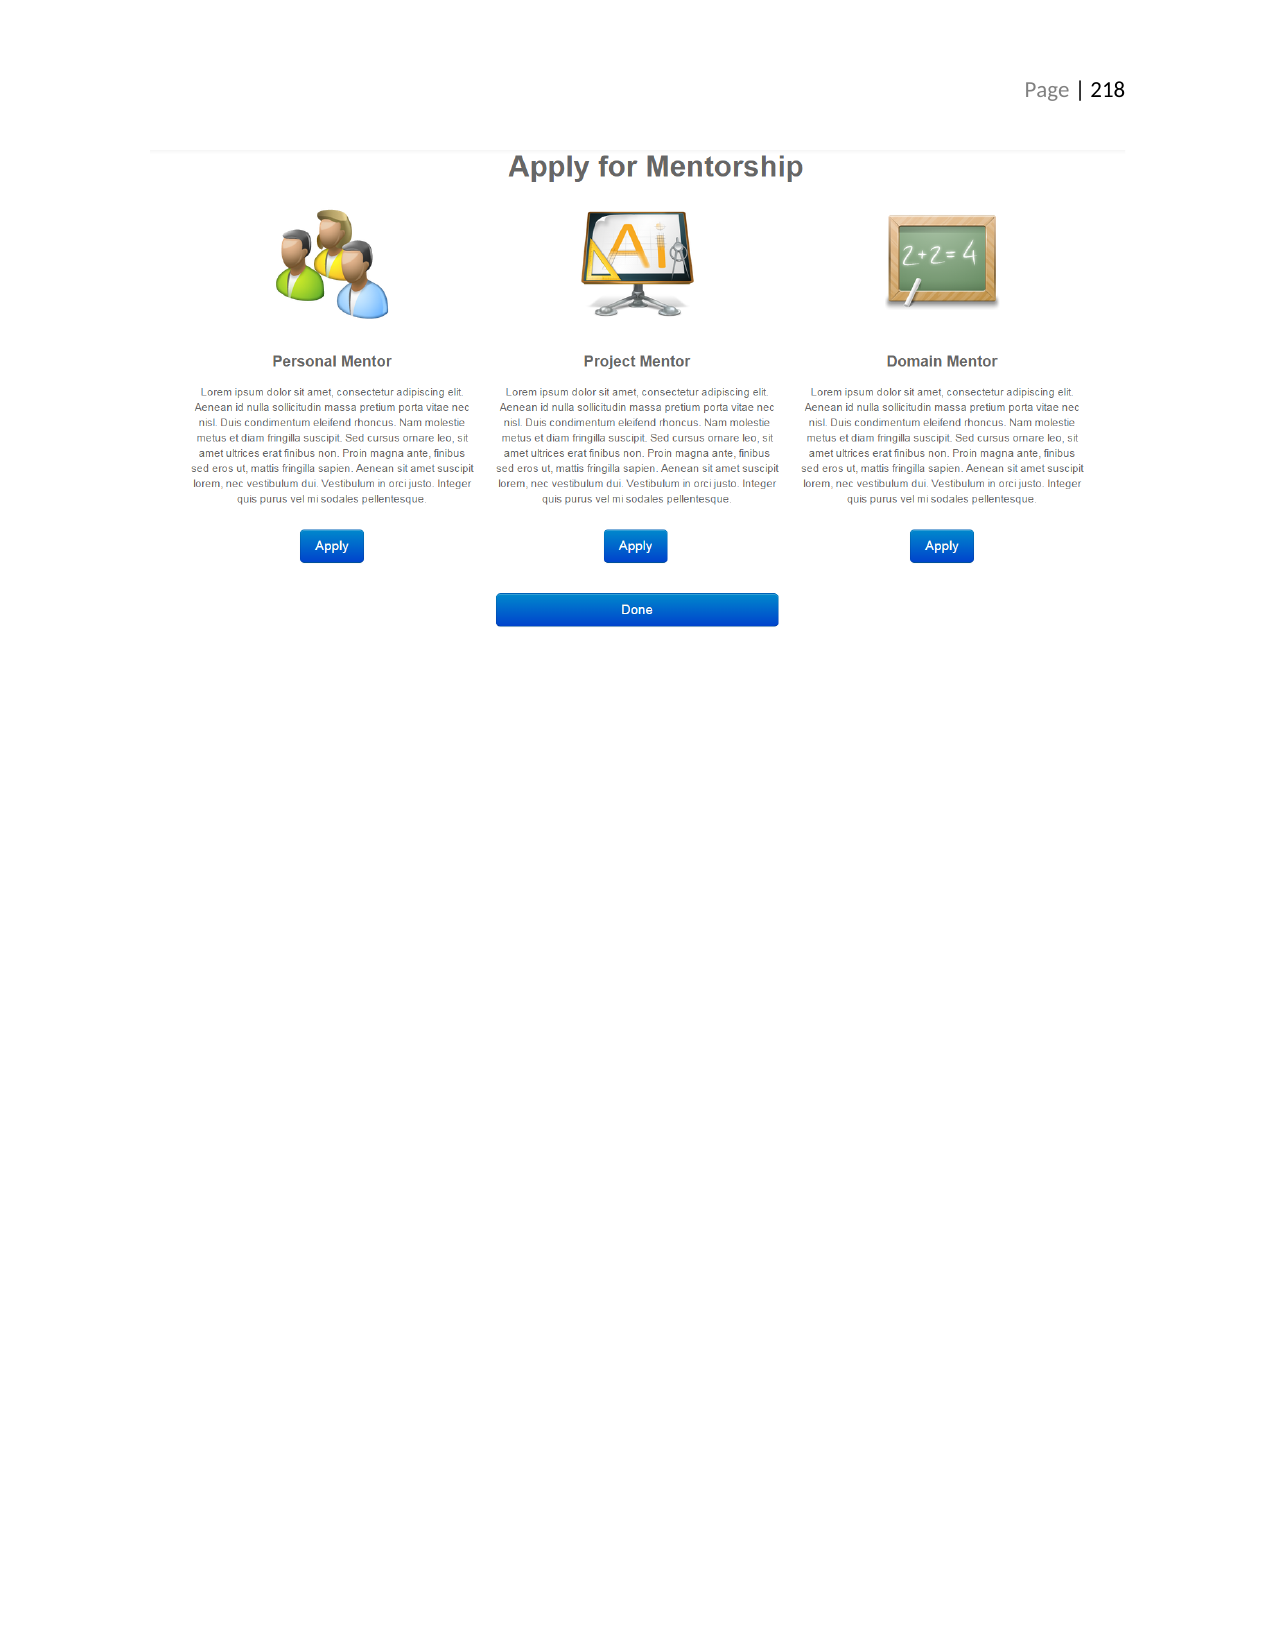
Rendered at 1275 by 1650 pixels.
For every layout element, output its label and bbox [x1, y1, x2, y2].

picture [150, 150, 1125, 636]
